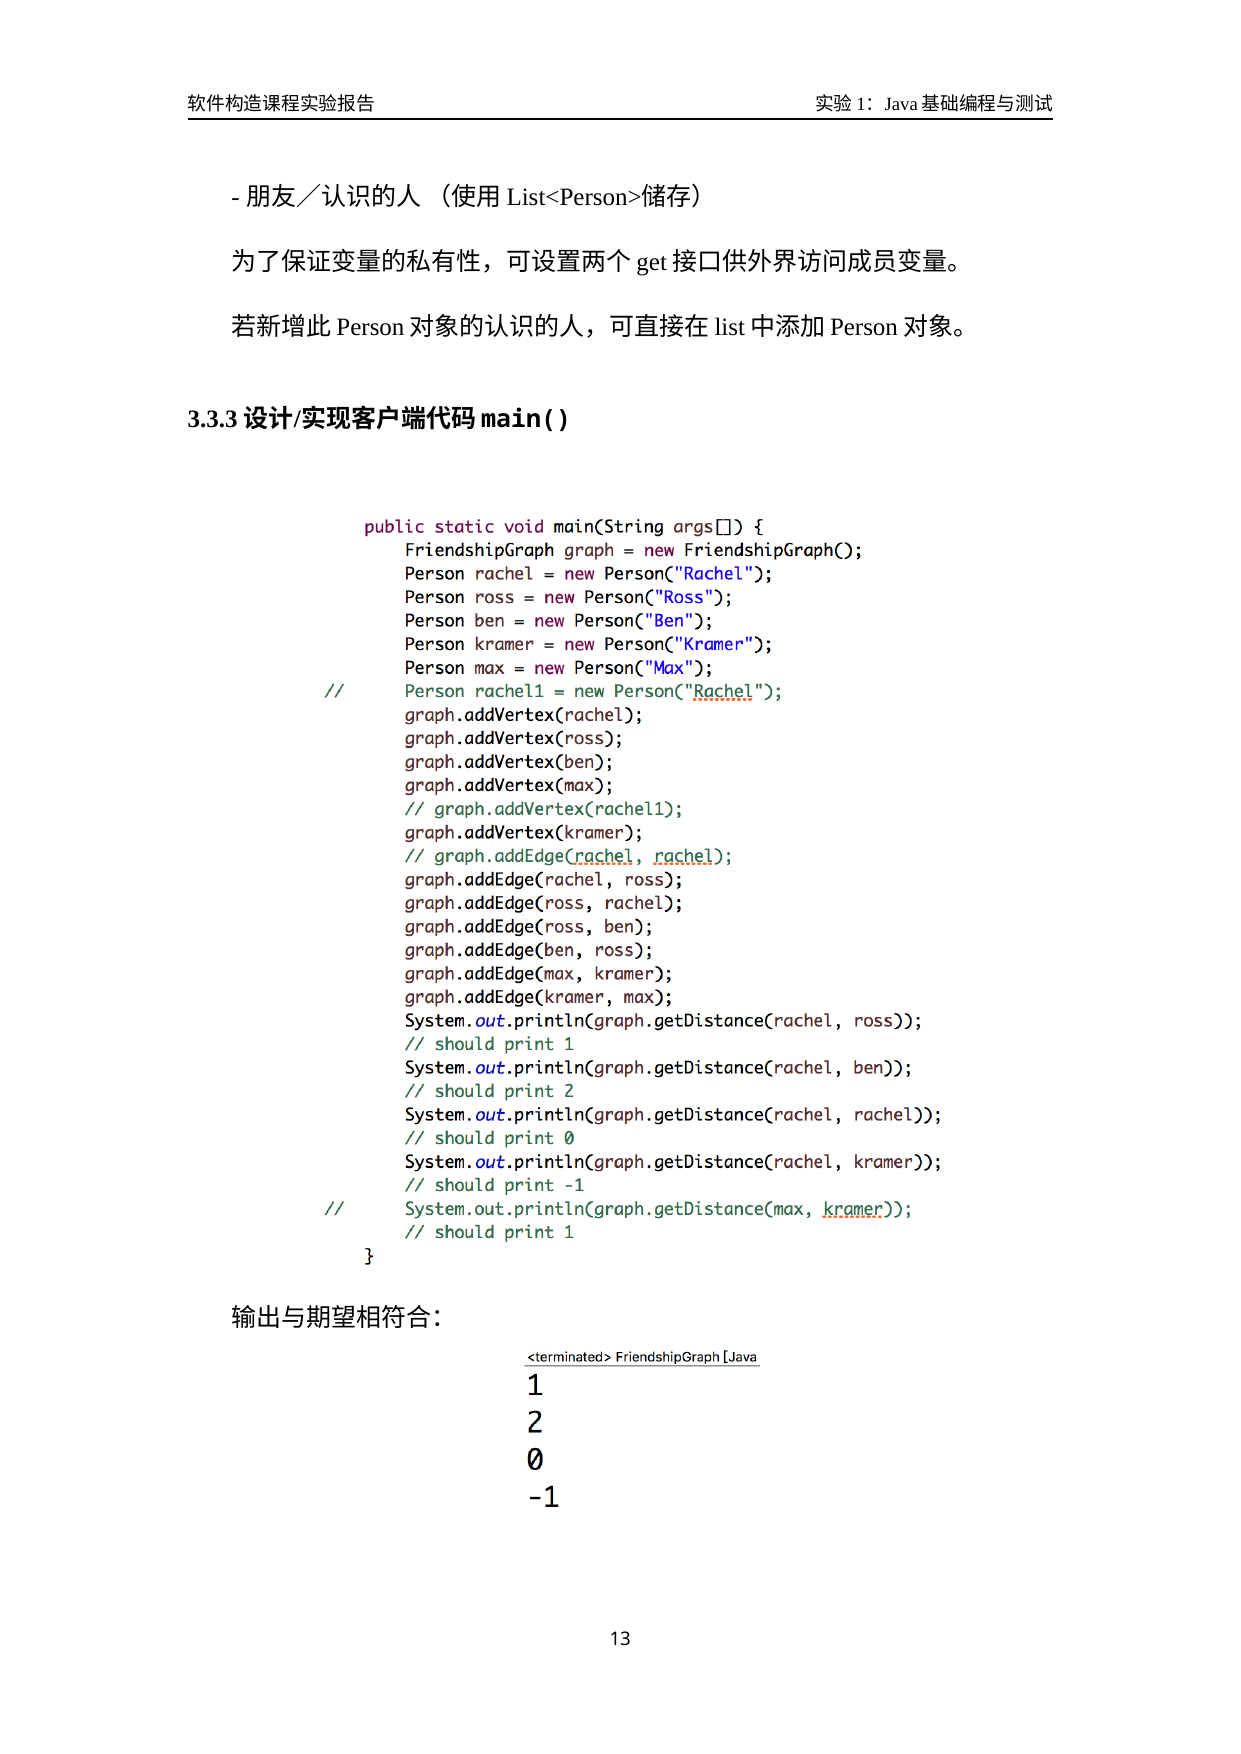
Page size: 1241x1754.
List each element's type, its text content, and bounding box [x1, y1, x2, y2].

text 输出与期望相符合： [187, 1283, 1053, 1348]
subtitle 设计/实现客户端代码main() [187, 384, 1053, 449]
picture [523, 1347, 761, 1522]
list - 朋友／认识的人 （使用List<Person>储存） [231, 162, 1053, 227]
list 若新增此Person对象的认识的人，可直接在list中添加Person对象。 [231, 292, 1053, 357]
list 为了保证变量的私有性，可设置两个get接口供外界访问成员变量。 [231, 227, 1053, 292]
picture [320, 516, 964, 1269]
